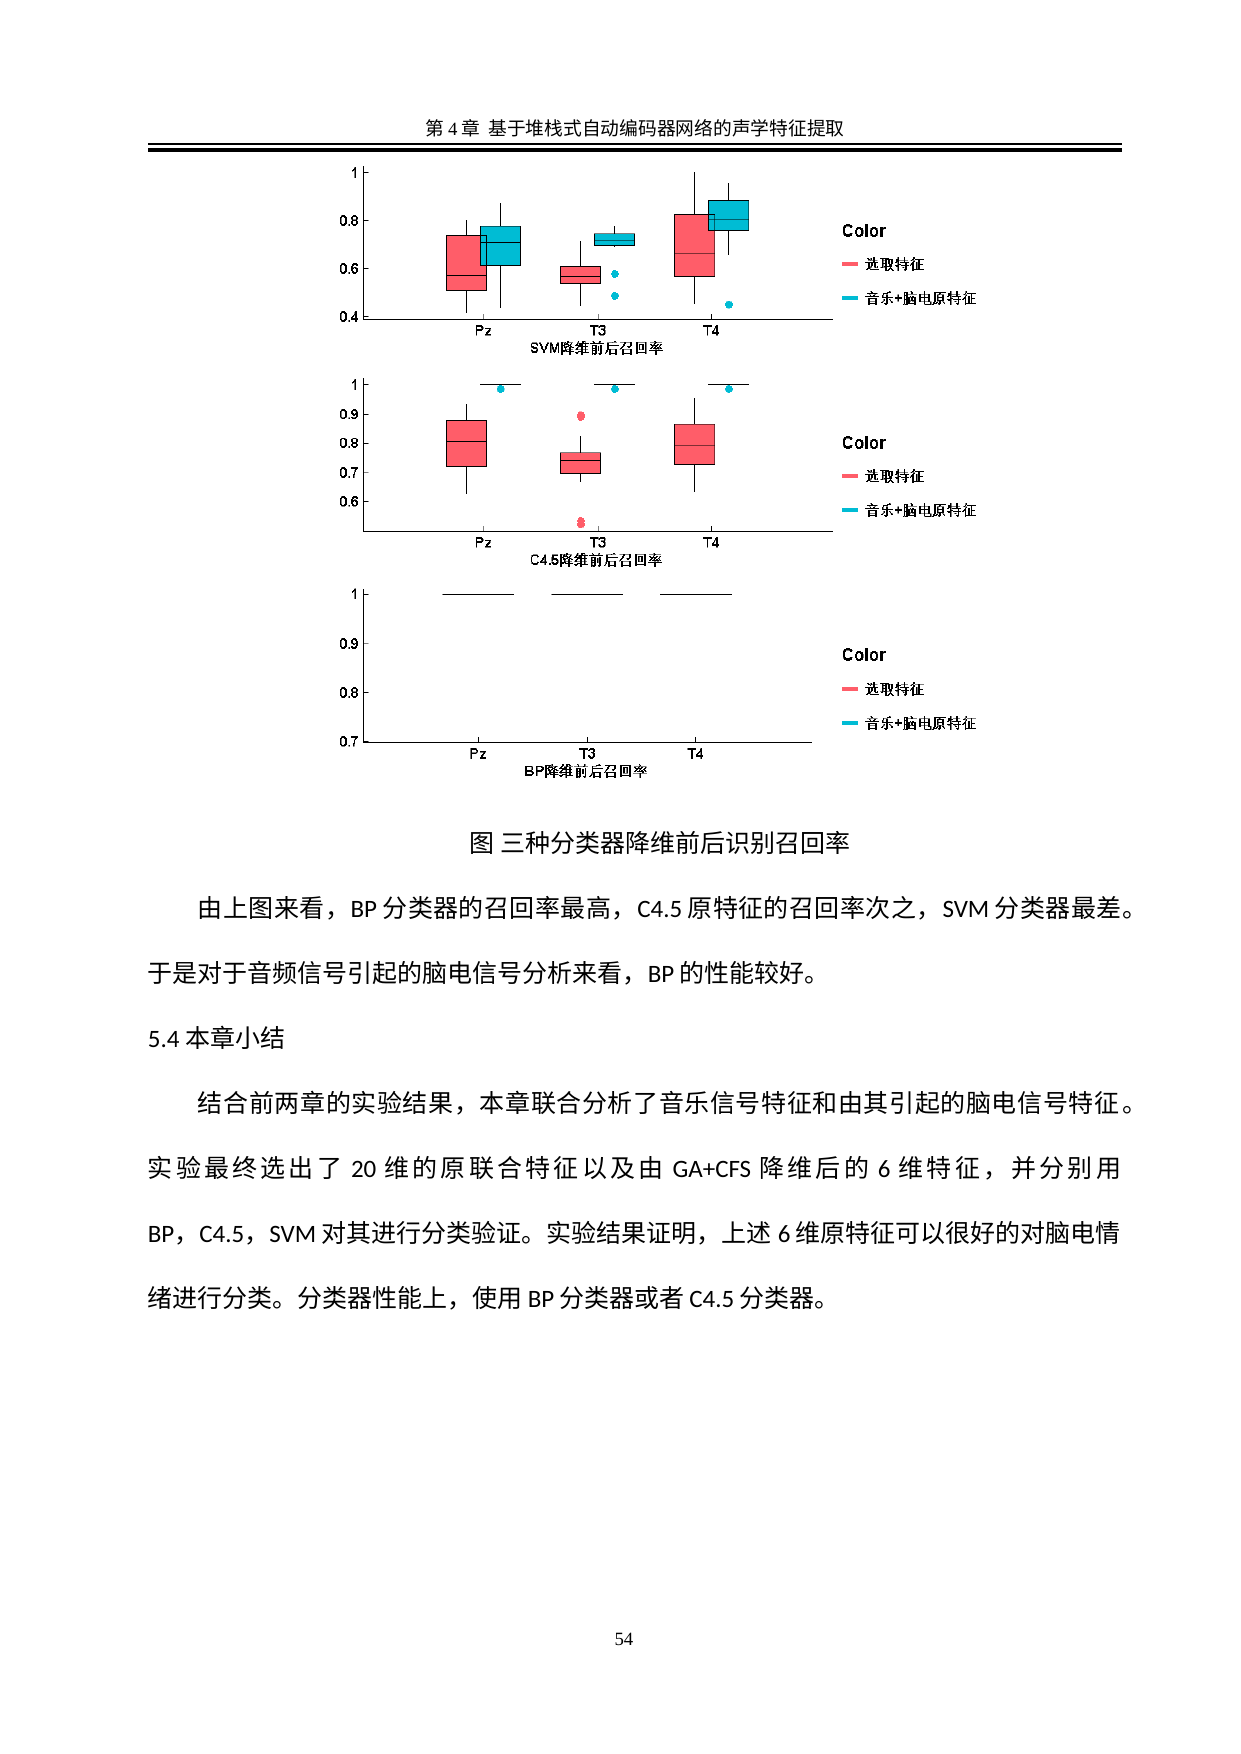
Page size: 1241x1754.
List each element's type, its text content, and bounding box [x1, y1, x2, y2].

text 5.4 本章小结 [148, 1004, 1122, 1069]
picture [287, 158, 1033, 794]
text 由上图来看，BP分类器的召回率最高，C4.5原特征的召回率次之，SVM分类器最差。于是对于音频信号引起的脑电信号分析来看，BP的性能较好。 [148, 874, 1122, 1004]
text 结合前两章的实验结果，本章联合分析了音乐信号特征和由其引起的脑电信号特征。实验最终选出了20维的原联合特征以及由GA+CFS降维后的6维特征，并分别用BP，C4.5，SVM对其进行分类验证。实验结果证明，上述6维原特征可以很好的对脑电情绪进行分类。分类器性能上，使用BP分类器或者C4.5分类器。 [148, 1069, 1122, 1329]
text 图 三种分类器降维前后识别召回率 [148, 809, 1122, 874]
